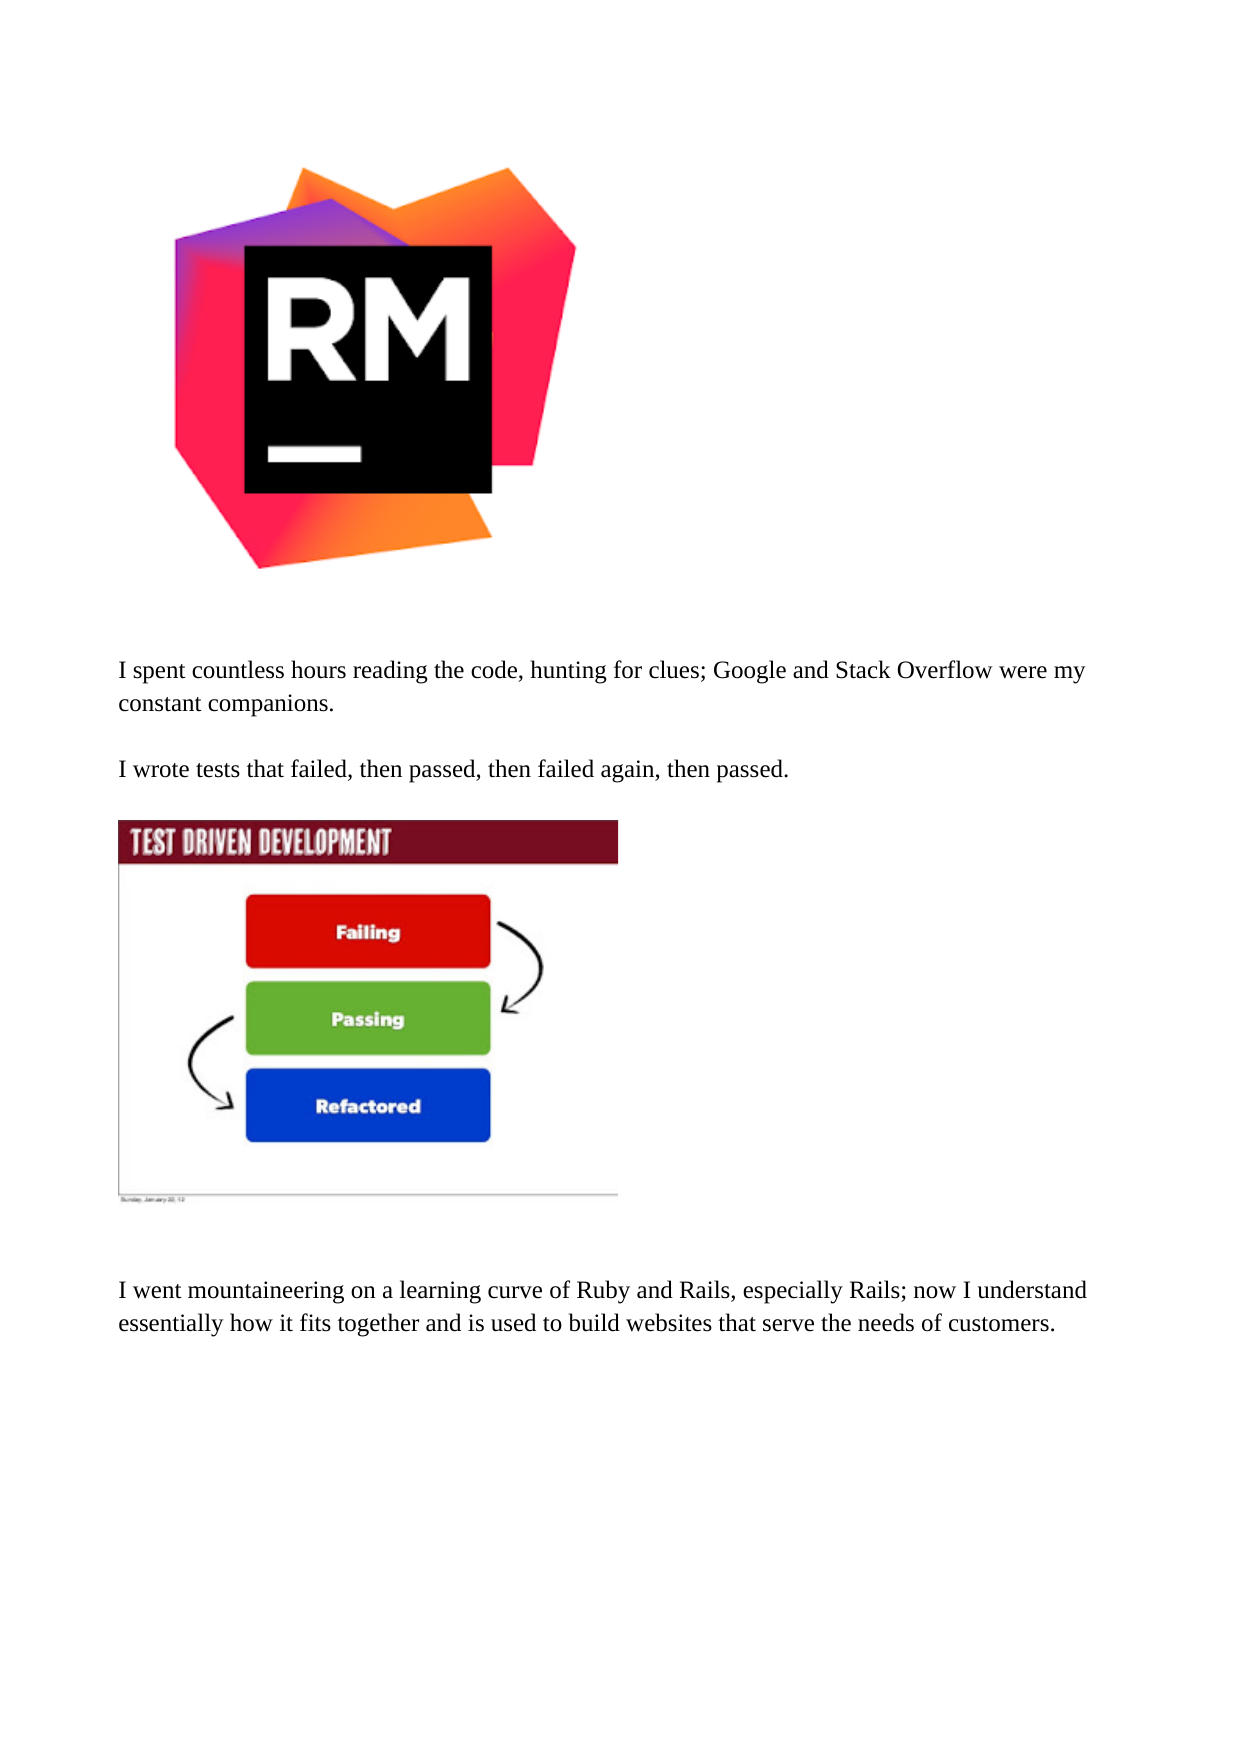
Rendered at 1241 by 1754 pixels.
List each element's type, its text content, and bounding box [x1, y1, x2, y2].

text I went mountaineering on a learning curve of Ruby and Rails, especially Rails; now I understand essentially how it fits together and is used to build websites that serve the needs of customers. [118, 1275, 1122, 1337]
picture [118, 118, 619, 619]
text I wrote tests that failed, then passed, then failed again, then passed. [118, 754, 1122, 783]
text I spent countless hours reading the code, hunting for clues; Google and Stack Overflow were my constant companions. [118, 655, 1122, 717]
picture [118, 820, 619, 1205]
